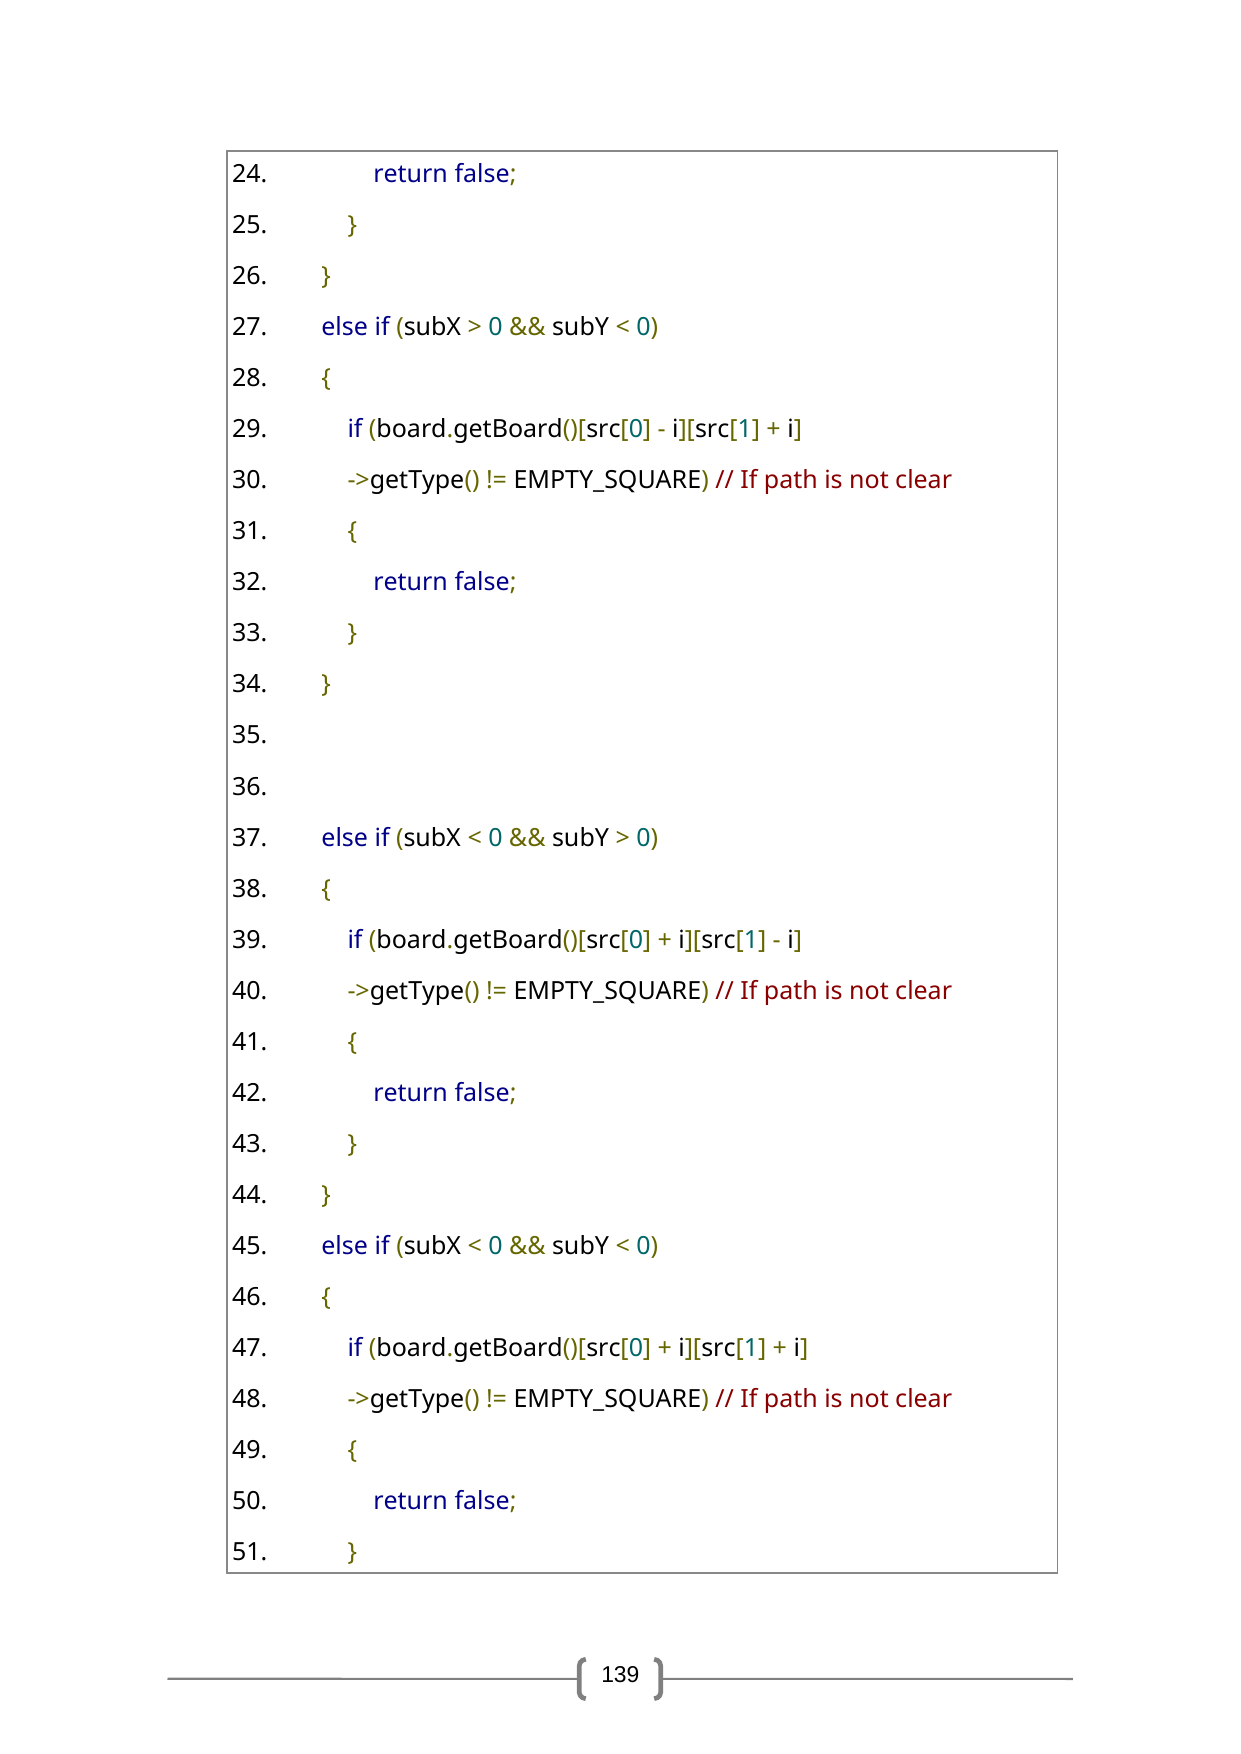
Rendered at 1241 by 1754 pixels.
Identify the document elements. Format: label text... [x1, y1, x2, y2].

list } [228, 1171, 1057, 1211]
list { [228, 354, 1057, 394]
list } [228, 252, 1057, 292]
list else if (subX < 0 && subY > 0) [228, 813, 1057, 853]
list else if (subX > 0 && subY < 0) [228, 303, 1057, 343]
list return false; [228, 1069, 1057, 1108]
list { [228, 1018, 1057, 1057]
list return false; [228, 558, 1057, 598]
list return false; [228, 1477, 1057, 1517]
list { [228, 864, 1057, 904]
list } [228, 1120, 1057, 1159]
list } [228, 660, 1057, 700]
list ->getType() != EMPTY_SQUARE) // If path is not clear [228, 967, 1057, 1006]
list if (board.getBoard()[src[0] + i][src[1] - i] [228, 916, 1057, 955]
list } [228, 201, 1057, 241]
list } [228, 1528, 1057, 1572]
list if (board.getBoard()[src[0] + i][src[1] + i] [228, 1324, 1057, 1364]
list ->getType() != EMPTY_SQUARE) // If path is not clear [228, 1375, 1057, 1415]
list } [228, 609, 1057, 649]
list { [228, 1426, 1057, 1466]
list return false; [228, 152, 1057, 190]
list { [228, 507, 1057, 547]
list if (board.getBoard()[src[0] - i][src[1] + i] [228, 405, 1057, 445]
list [228, 456, 1057, 496]
list else if (subX < 0 && subY < 0) [228, 1222, 1057, 1262]
list { [228, 1273, 1057, 1313]
